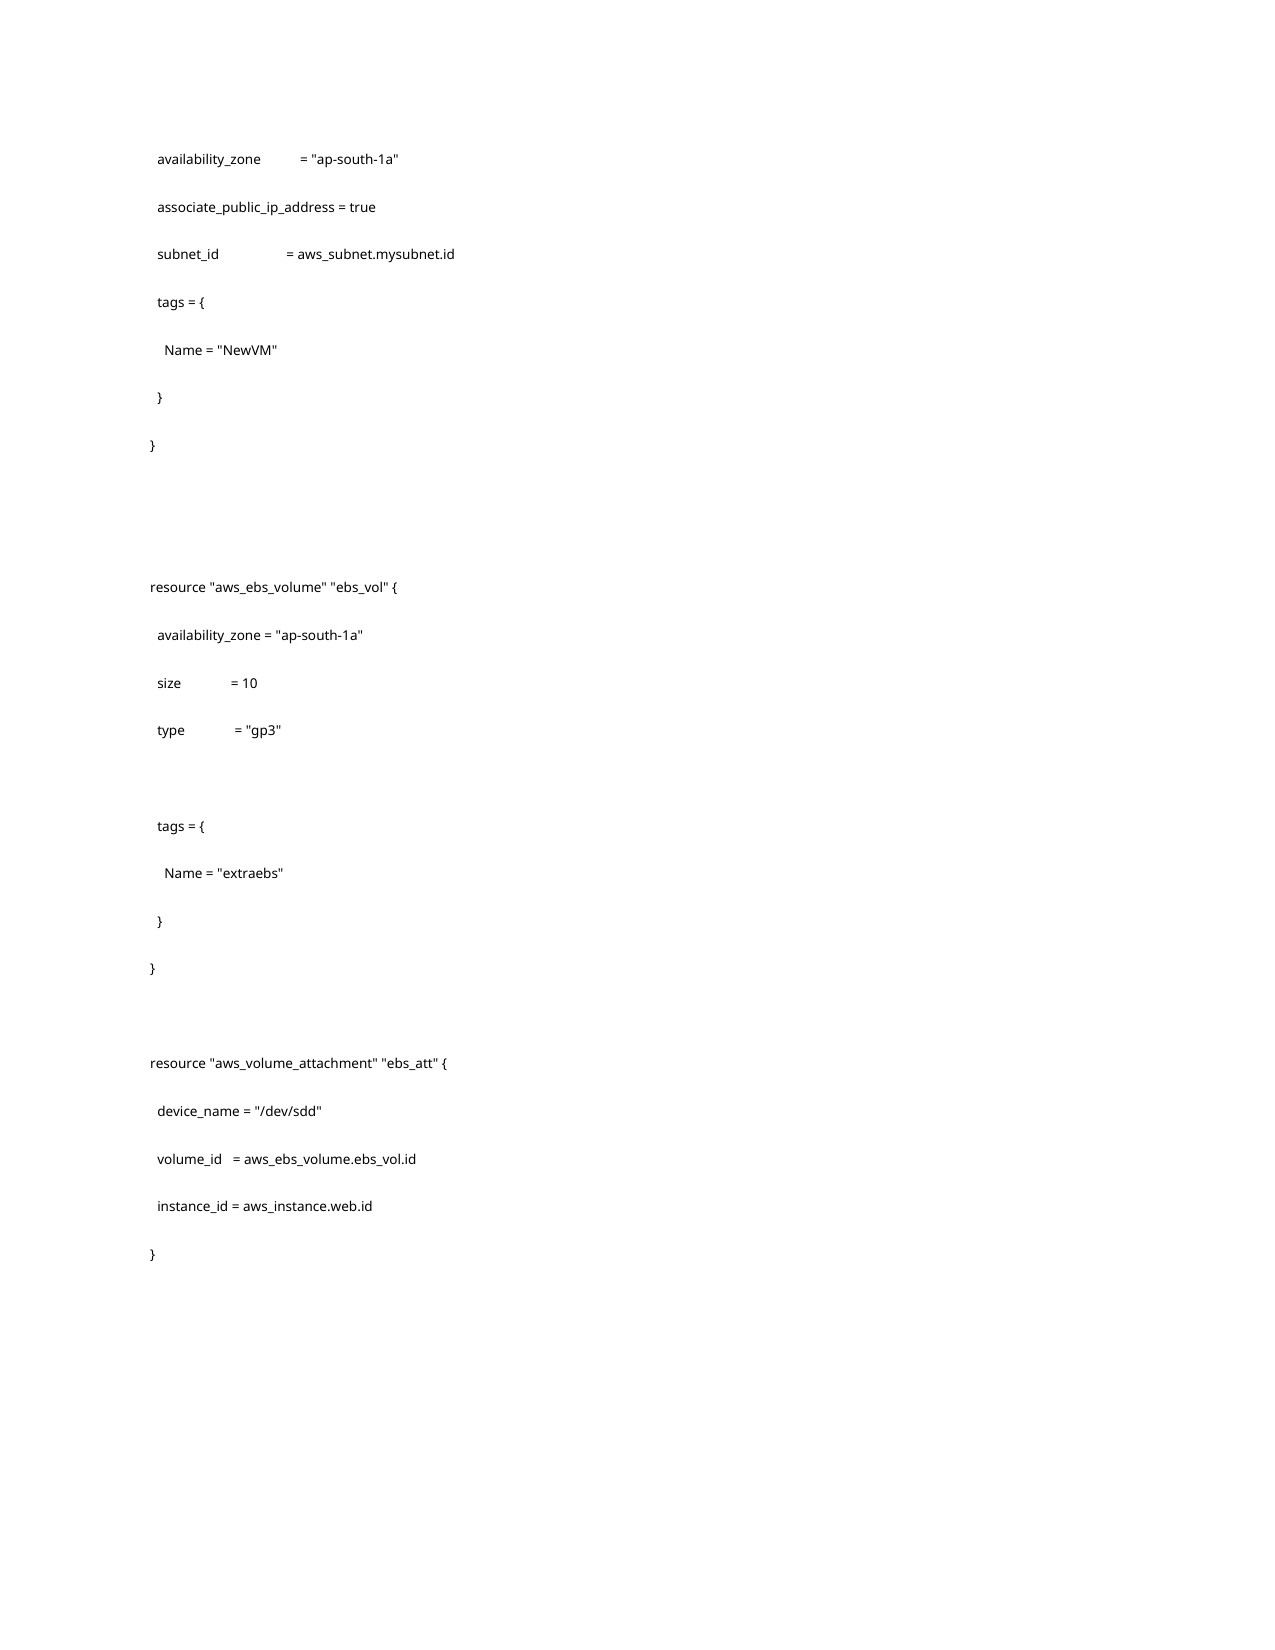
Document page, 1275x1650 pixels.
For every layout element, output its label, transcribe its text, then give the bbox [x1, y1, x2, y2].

text type = "gp3" [150, 721, 1125, 740]
text subnet_id = aws_subnet.mysubnet.id [150, 245, 1125, 264]
text device_name = "/dev/sdd" [150, 1102, 1125, 1121]
text } [150, 388, 1125, 406]
text } [150, 1245, 1125, 1263]
text resource "aws_ebs_volume" "ebs_vol" { [150, 578, 1125, 597]
text } [150, 912, 1125, 930]
text resource "aws_volume_attachment" "ebs_att" { [150, 1054, 1125, 1073]
text associate_public_ip_address = true [150, 198, 1125, 216]
text instance_id = aws_instance.web.id [150, 1197, 1125, 1216]
text availability_zone = "ap-south-1a" [150, 150, 1125, 168]
text Name = "NewVM" [150, 340, 1125, 359]
text Name = "extraebs" [150, 864, 1125, 882]
text availability_zone = "ap-south-1a" [150, 626, 1125, 644]
text size = 10 [150, 674, 1125, 692]
text tags = { [150, 816, 1125, 835]
text tags = { [150, 293, 1125, 311]
text } [150, 436, 1125, 454]
text } [150, 959, 1125, 978]
text volume_id = aws_ebs_volume.ebs_vol.id [150, 1150, 1125, 1168]
